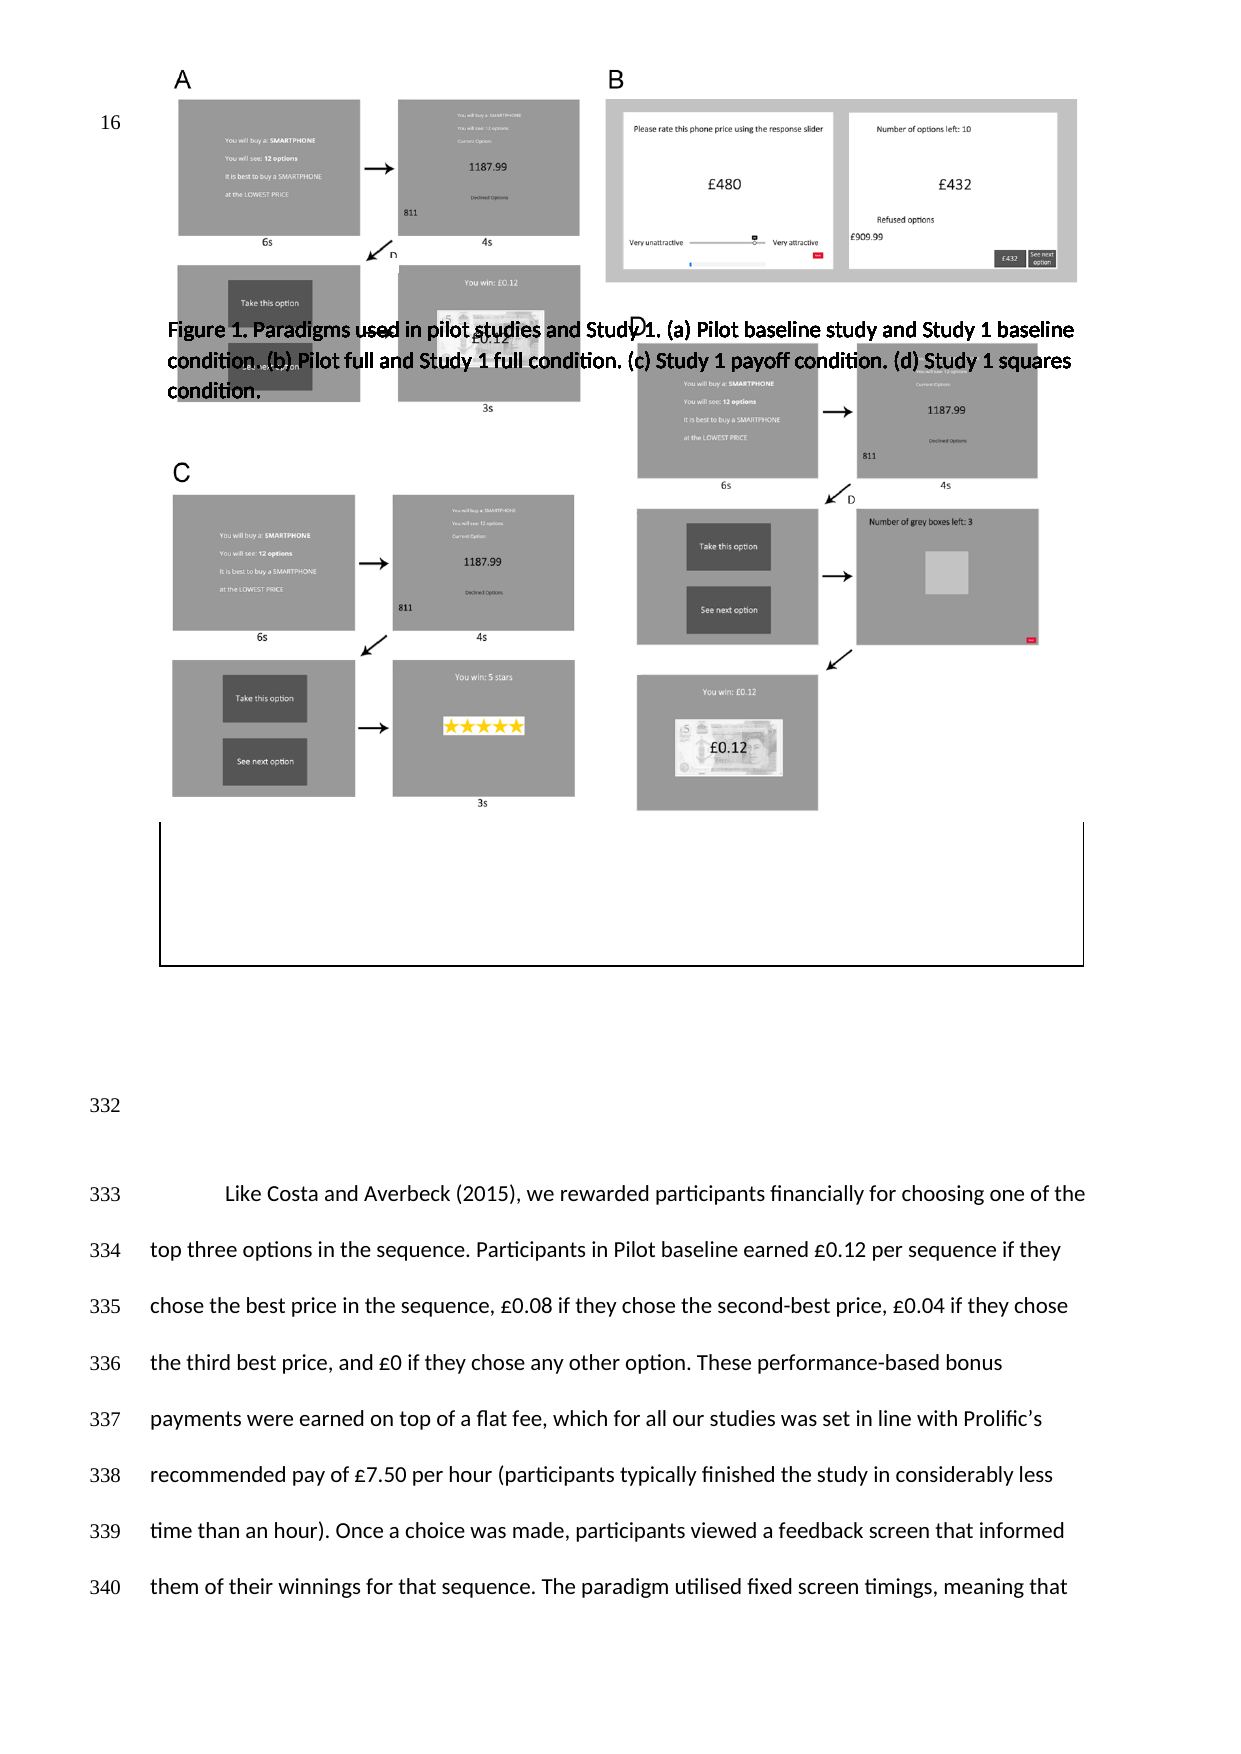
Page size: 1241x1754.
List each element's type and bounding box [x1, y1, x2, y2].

text [150, 1179, 1090, 1600]
picture [149, 63, 1091, 822]
